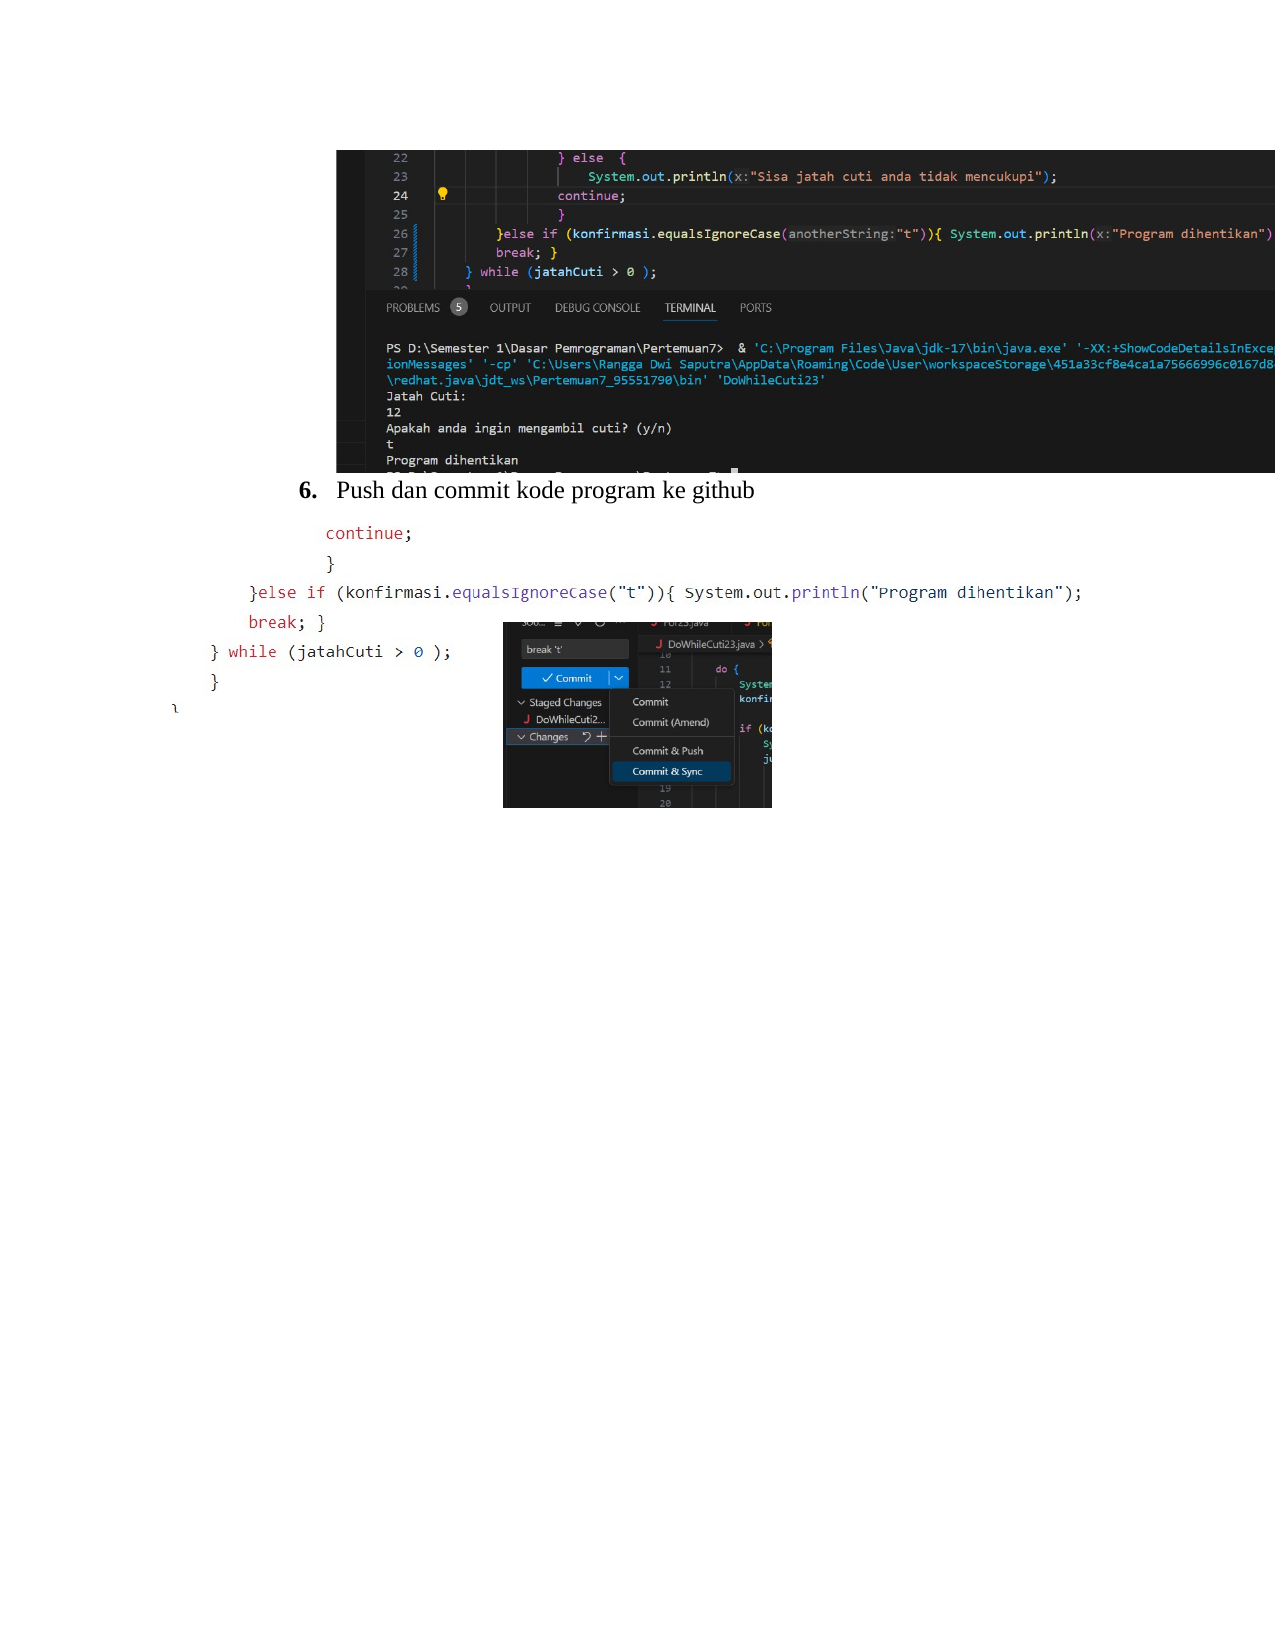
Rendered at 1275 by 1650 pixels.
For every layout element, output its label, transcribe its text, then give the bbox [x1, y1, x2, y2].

picture [336, 150, 1275, 473]
list Push dan commit kode program ke github [299, 475, 1275, 504]
picture [171, 526, 1080, 808]
